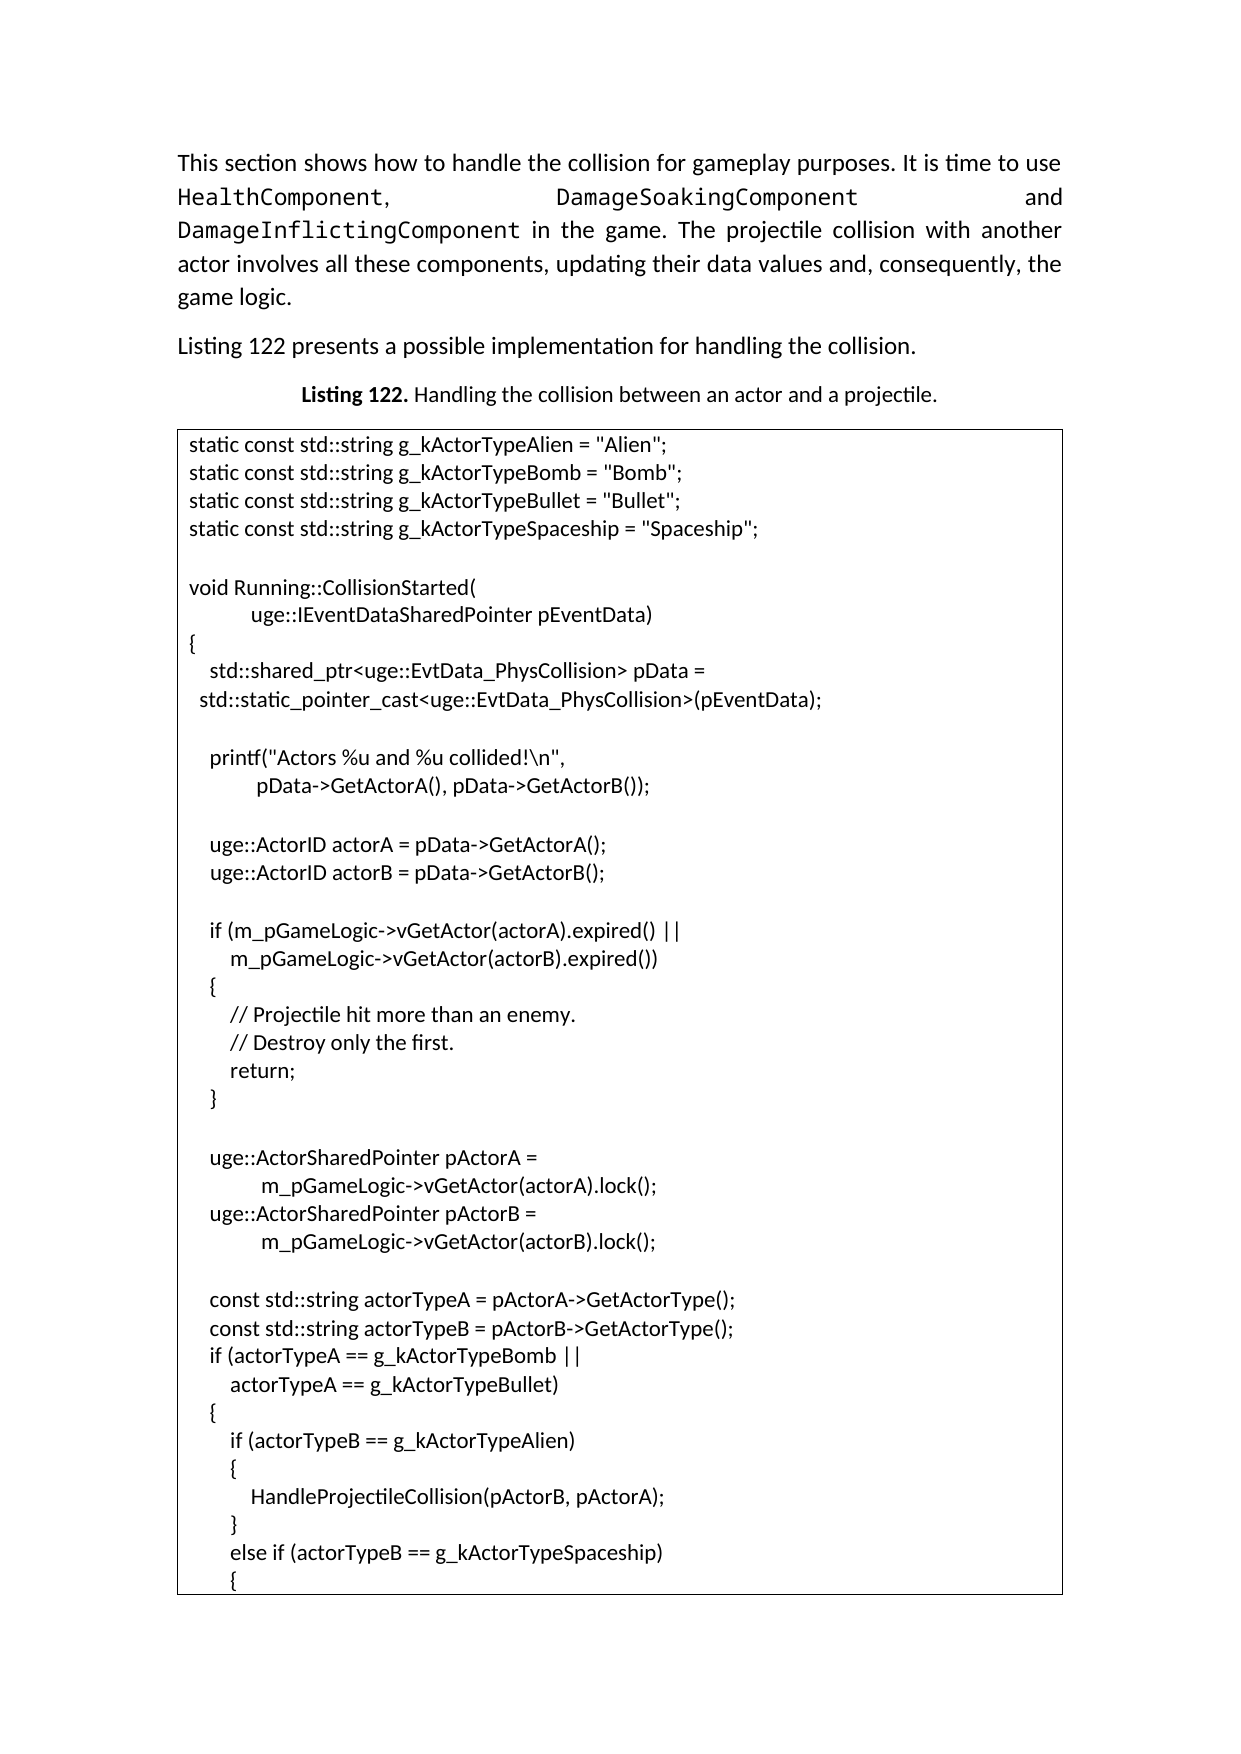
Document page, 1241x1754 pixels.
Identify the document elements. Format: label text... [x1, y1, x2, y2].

text This section shows how to handle the collision for gameplay purposes. It is time to use HealthComponent, DamageSoakingComponent and DamageInflictingComponent in the game. The projectile collision with another actor involves all these components, updating their data values and, consequently, the game logic. [177, 148, 1063, 311]
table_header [178, 430, 1062, 1594]
text Listing 122. Handling the collision between an actor and a projectile. [177, 380, 1063, 408]
text Listing 122 presents a possible implementation for handling the collision. [177, 331, 1063, 361]
